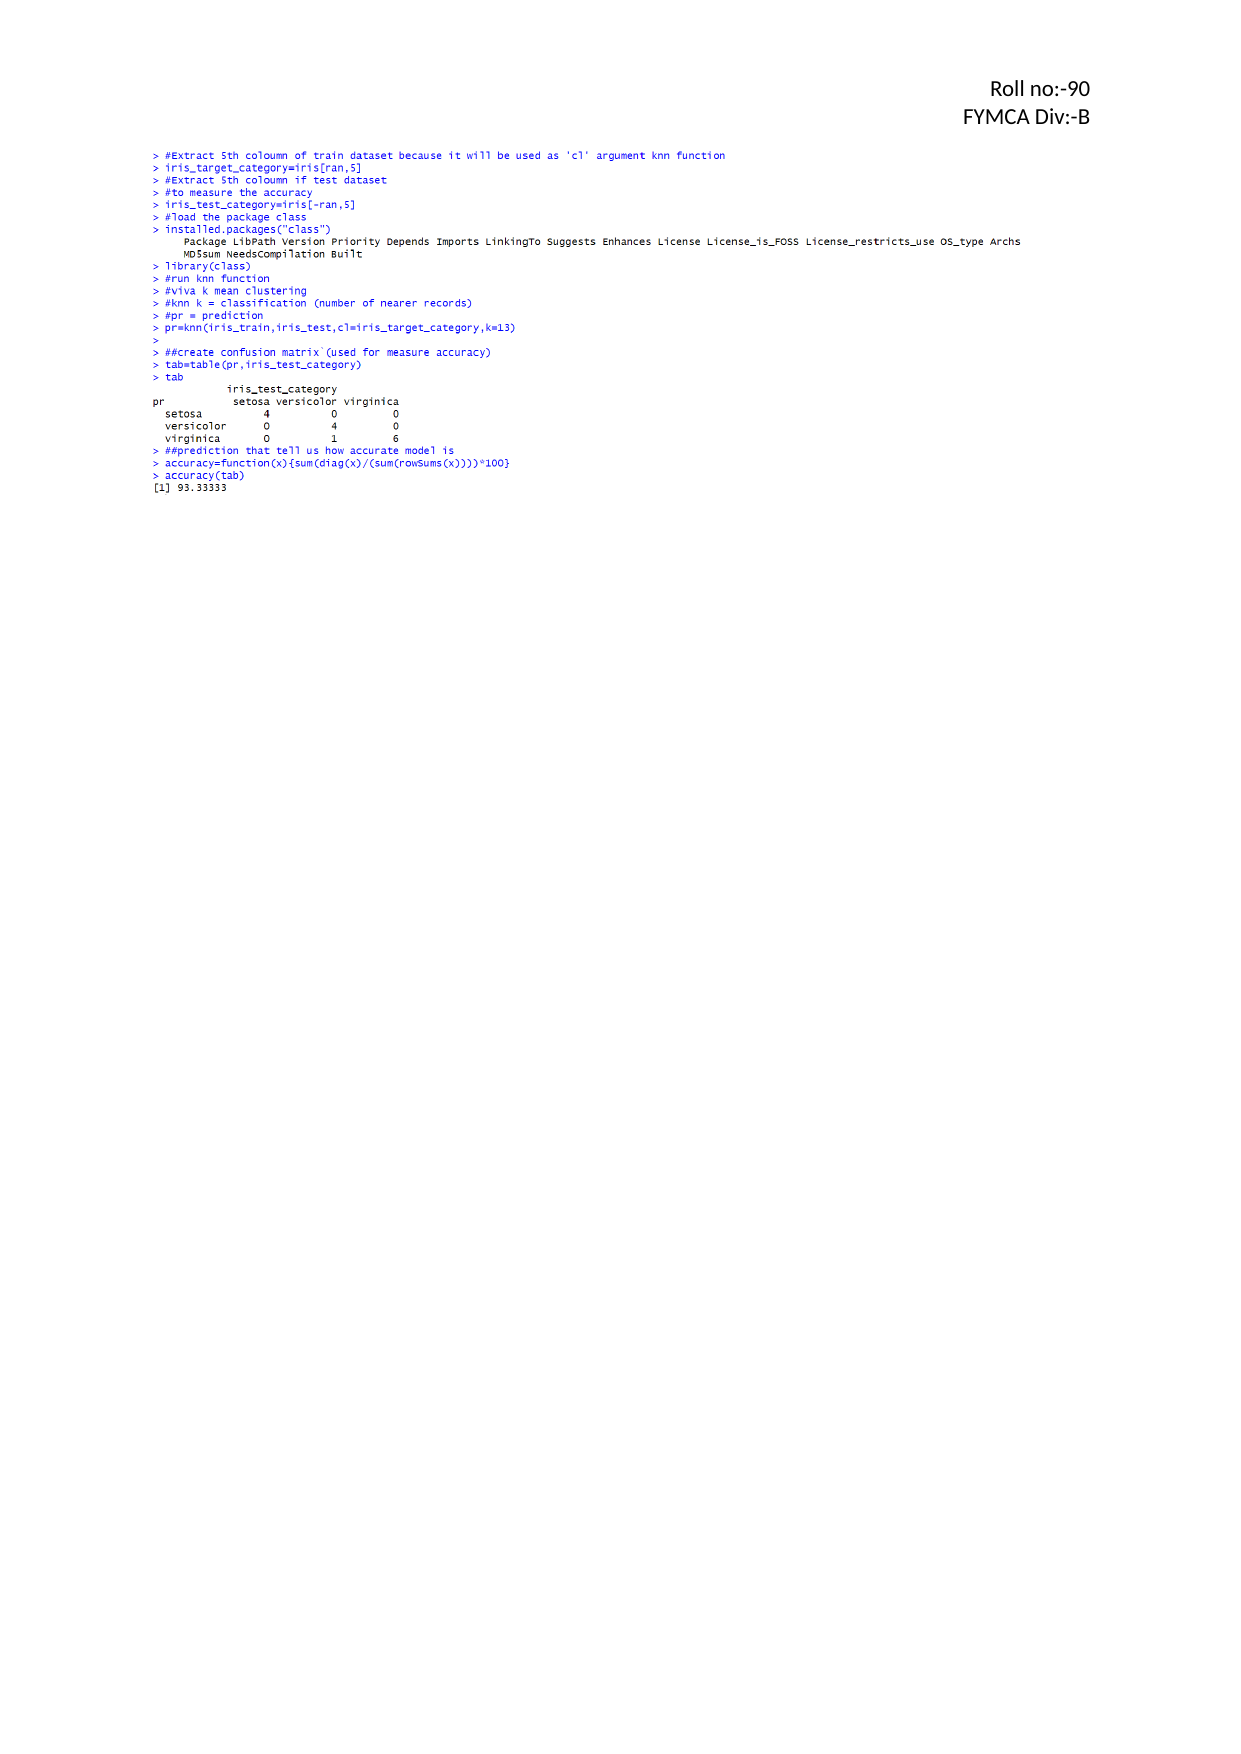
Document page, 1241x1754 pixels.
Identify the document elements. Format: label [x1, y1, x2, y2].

picture [150, 150, 1063, 495]
